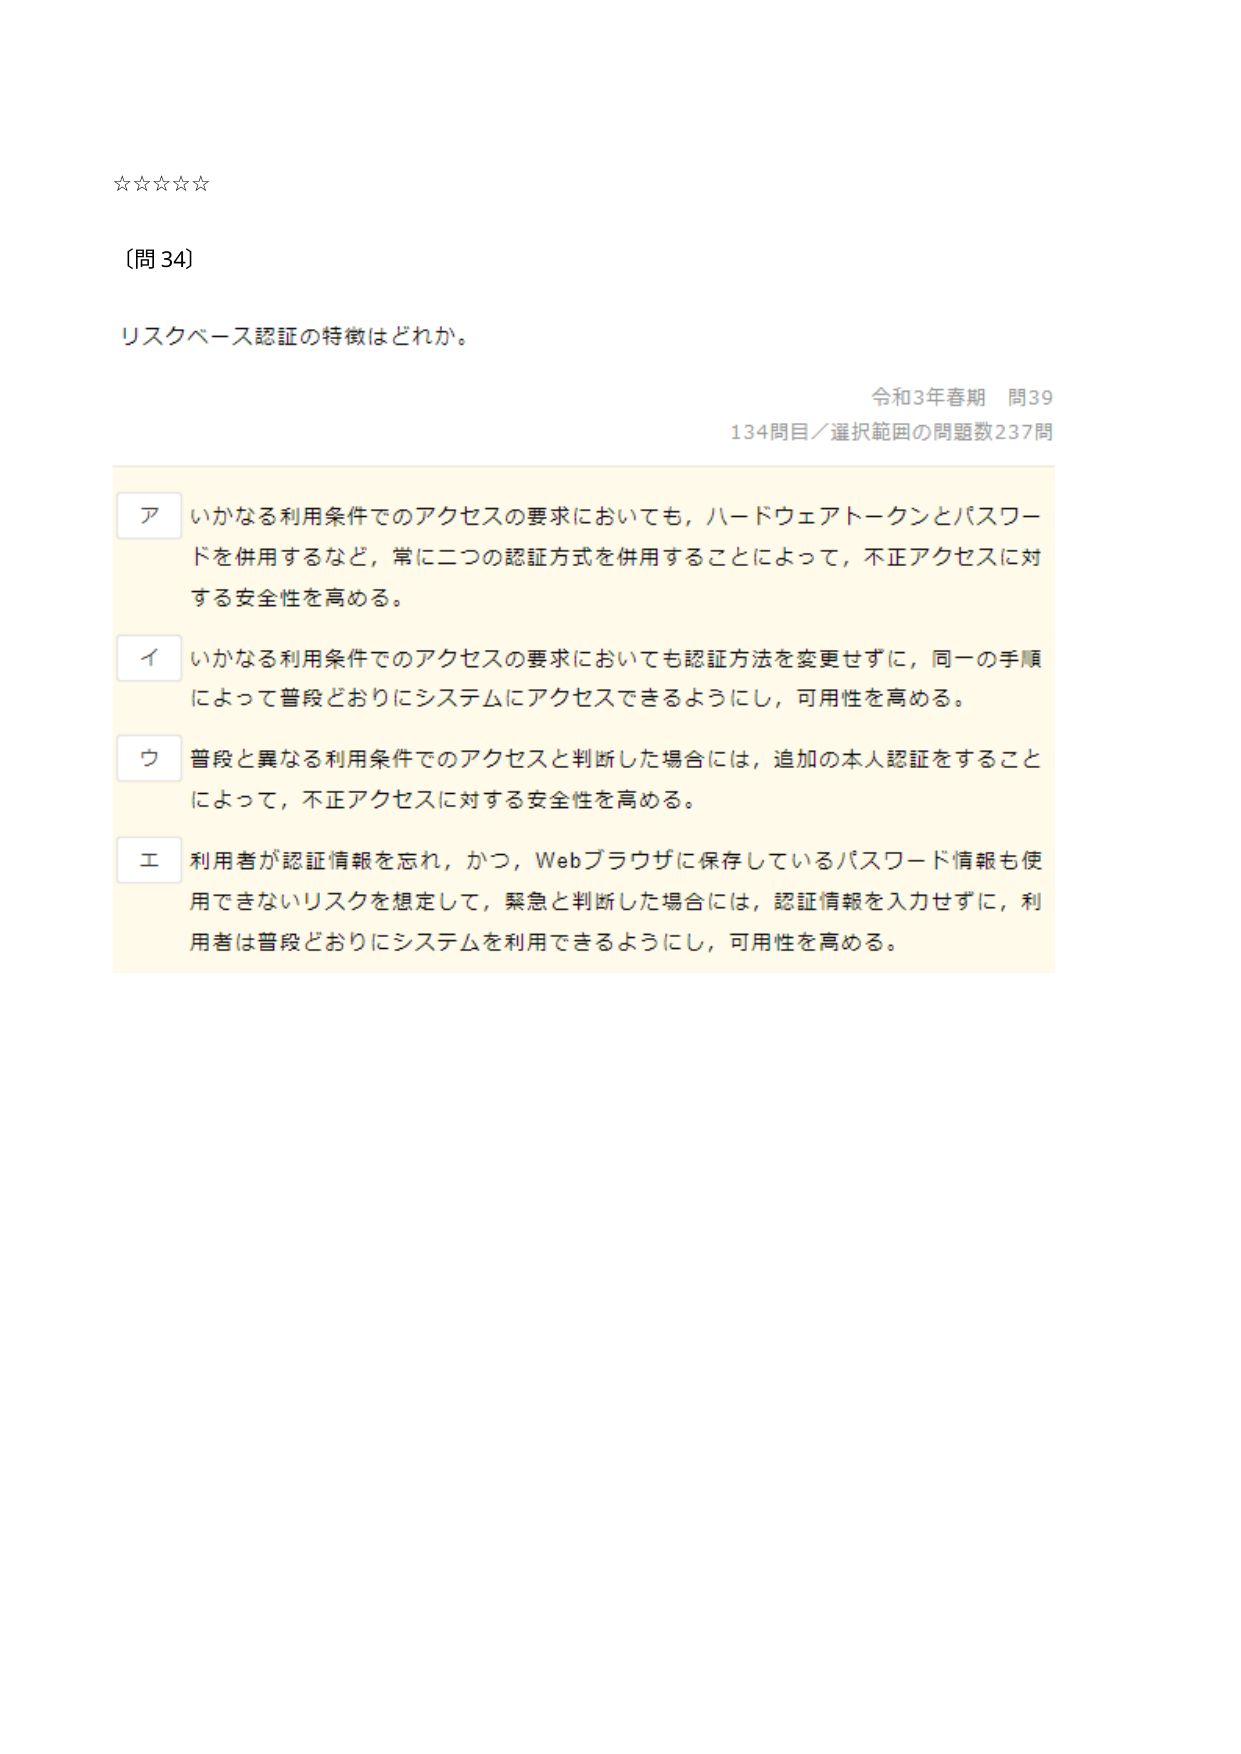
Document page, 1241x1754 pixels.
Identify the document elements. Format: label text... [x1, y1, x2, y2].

text 〔問34〕 [112, 239, 1128, 277]
picture [112, 314, 1055, 973]
text ☆☆☆☆☆ [112, 164, 1128, 202]
